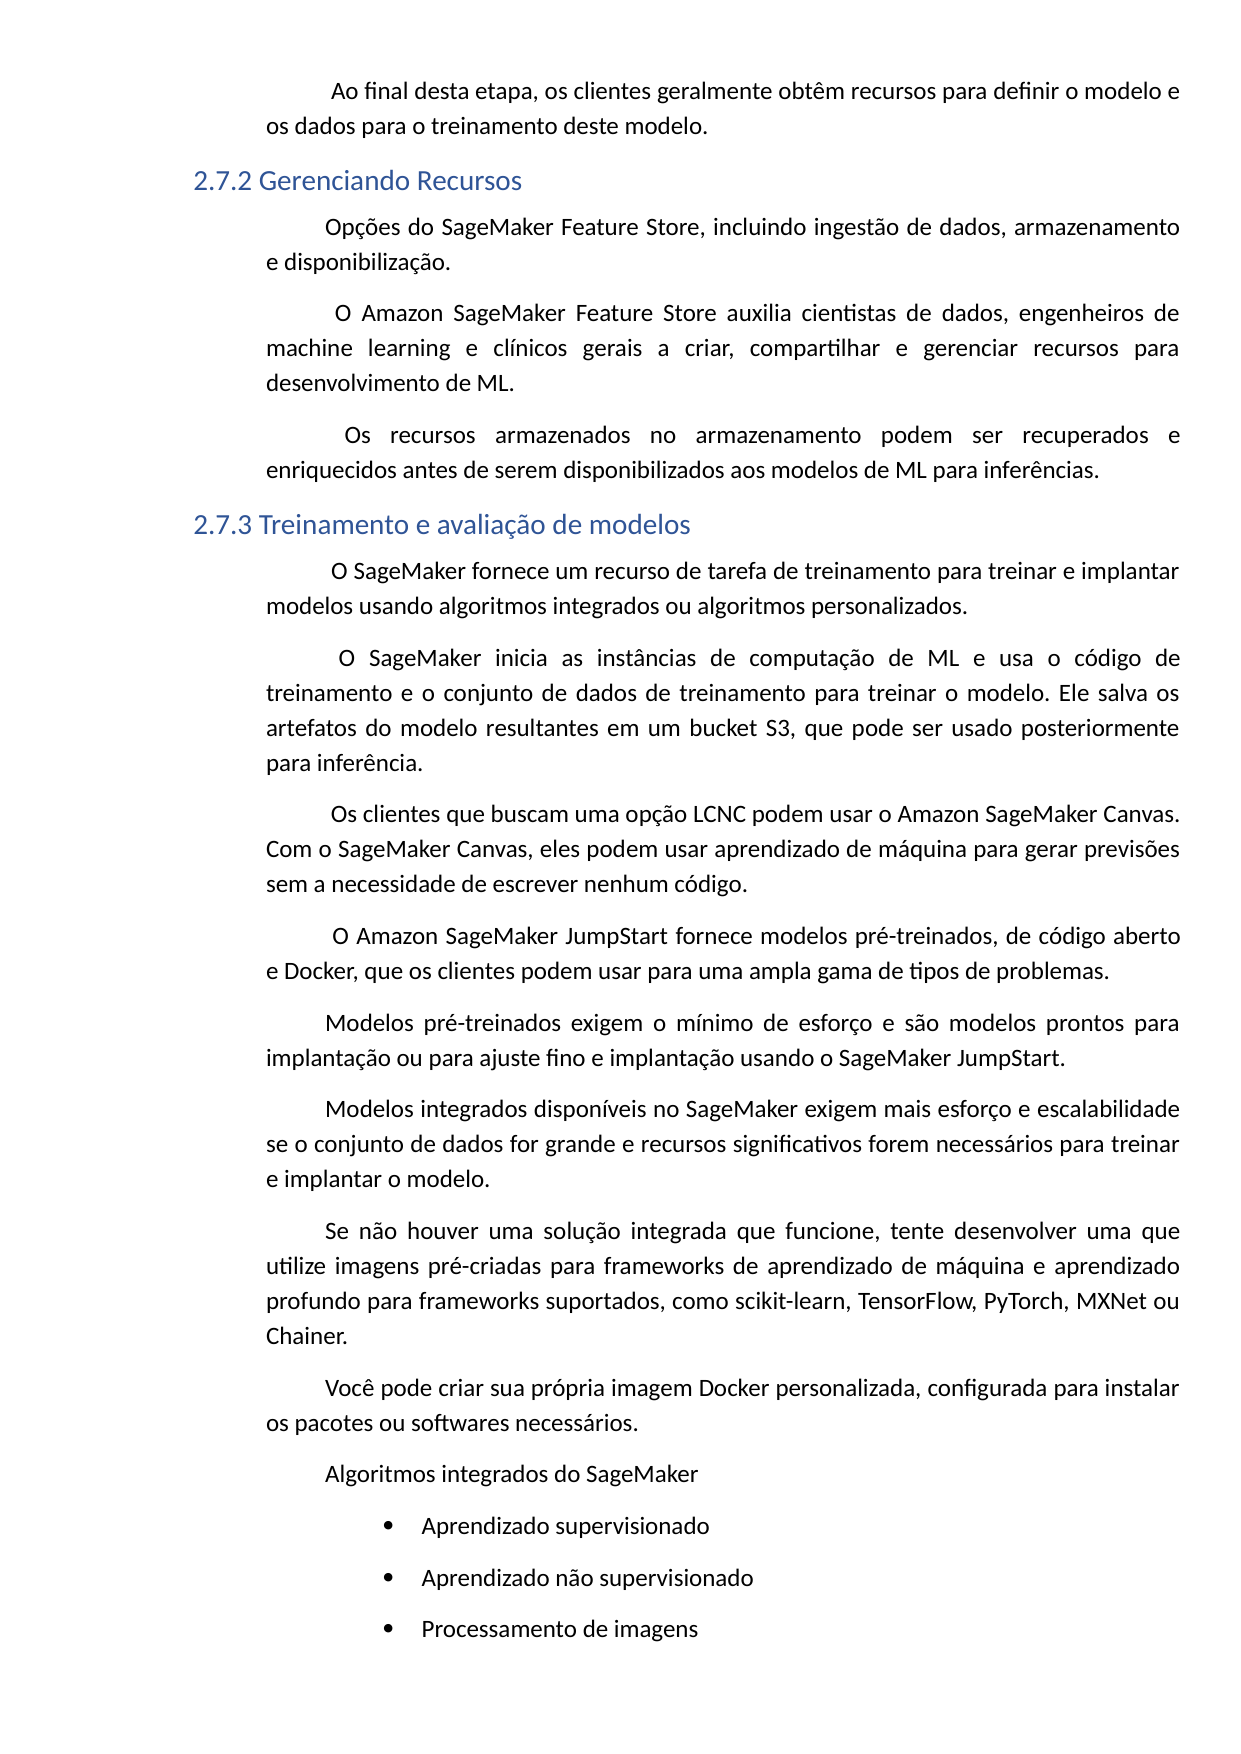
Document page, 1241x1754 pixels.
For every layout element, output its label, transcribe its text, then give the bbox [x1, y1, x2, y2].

subtitle 2.7.3 Treinamento e avaliação de modelos [118, 506, 1181, 542]
text Você pode criar sua própria imagem Docker personalizada, configurada para instalar os pacotes ou softwares necessários. [266, 1372, 1181, 1437]
text O Amazon SageMaker Feature Store auxilia cientistas de dados, engenheiros de machine learning e clínicos gerais a criar, compartilhar e gerenciar recursos para desenvolvimento de ML. [266, 298, 1181, 398]
text Algoritmos integrados do SageMaker [266, 1458, 1181, 1489]
text O SageMaker inicia as instâncias de computação de ML e usa o código de treinamento e o conjunto de dados de treinamento para treinar o modelo. Ele salva os artefatos do modelo resultantes em um bucket S3, que pode ser usado posteriormente para inferência. [266, 642, 1181, 777]
text Os recursos armazenados no armazenamento podem ser recuperados e enriquecidos antes de serem disponibilizados aos modelos de ML para inferências. [266, 419, 1181, 485]
text O SageMaker fornece um recurso de tarefa de treinamento para treinar e implantar modelos usando algoritmos integrados ou algoritmos personalizados. [266, 555, 1181, 621]
text Modelos pré-treinados exigem o mínimo de esforço e são modelos prontos para implantação ou para ajuste fino e implantação usando o SageMaker JumpStart. [266, 1007, 1181, 1072]
text Ao final desta etapa, os clientes geralmente obtêm recursos para definir o modelo e os dados para o treinamento deste modelo. [266, 75, 1181, 141]
list Aprendizado não supervisionado [384, 1562, 1181, 1592]
text Opções do SageMaker Feature Store, incluindo ingestão de dados, armazenamento e disponibilização. [266, 211, 1181, 276]
text Modelos integrados disponíveis no SageMaker exigem mais esforço e escalabilidade se o conjunto de dados for grande e recursos significativos forem necessários para treinar e implantar o modelo. [266, 1093, 1181, 1194]
list Processamento de imagens [384, 1613, 1181, 1644]
list Aprendizado supervisionado [384, 1510, 1181, 1541]
subtitle 2.7.2 Gerenciando Recursos [118, 162, 1181, 197]
text Os clientes que buscam uma opção LCNC podem usar o Amazon SageMaker Canvas. Com o SageMaker Canvas, eles podem usar aprendizado de máquina para gerar previsões sem a necessidade de escrever nenhum código. [266, 798, 1181, 899]
text O Amazon SageMaker JumpStart fornece modelos pré-treinados, de código aberto e Docker, que os clientes podem usar para uma ampla gama de tipos de problemas. [266, 920, 1181, 986]
text Se não houver uma solução integrada que funcione, tente desenvolver uma que utilize imagens pré-criadas para frameworks de aprendizado de máquina e aprendizado profundo para frameworks suportados, como scikit-learn, TensorFlow, PyTorch, MXNet ou Chainer. [266, 1215, 1181, 1351]
